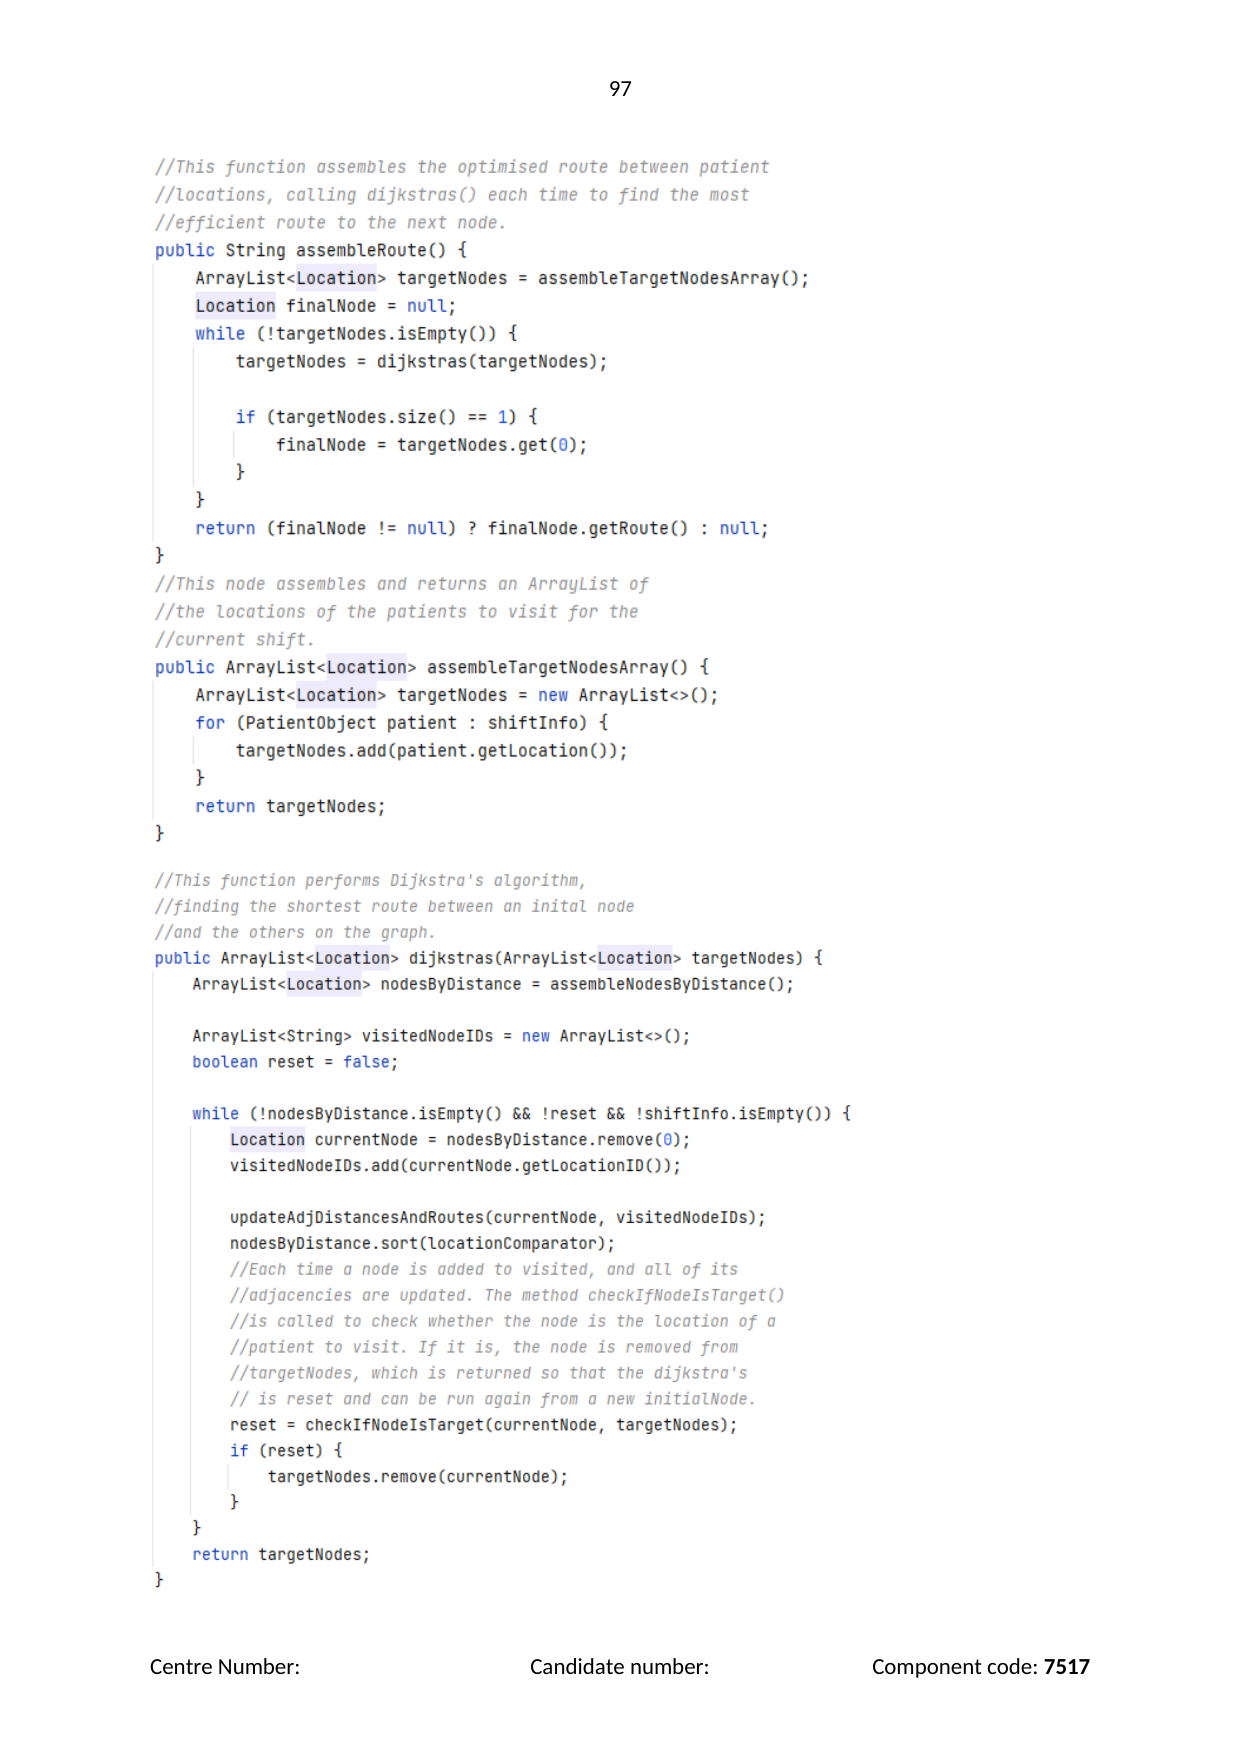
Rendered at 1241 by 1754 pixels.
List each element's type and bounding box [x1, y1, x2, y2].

picture [150, 150, 818, 849]
picture [150, 867, 868, 1599]
